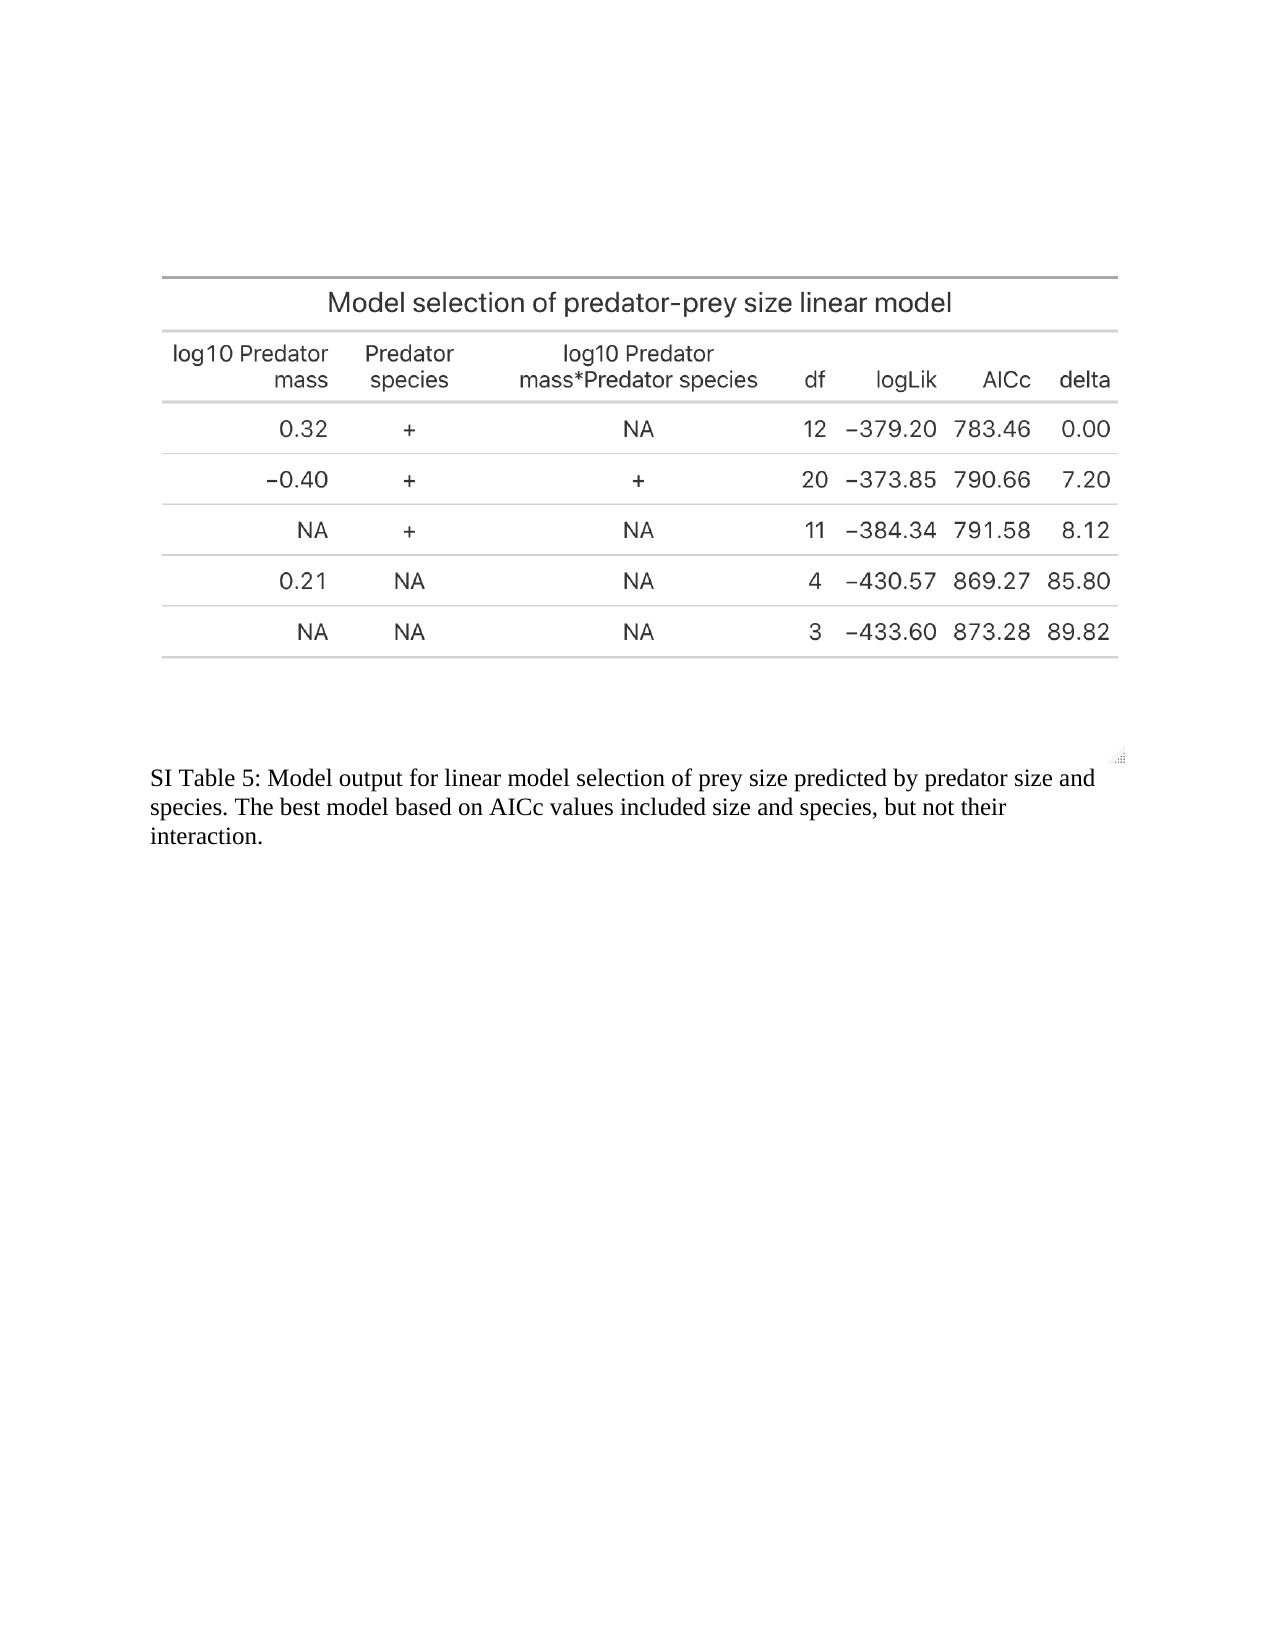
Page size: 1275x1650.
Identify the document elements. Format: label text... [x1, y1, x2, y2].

picture [150, 265, 1125, 764]
text SI Table 5: Model output for linear model selection of prey size predicted by predator size and species. The best model based on AICc values included size and species, but not their interaction. [150, 764, 1125, 849]
